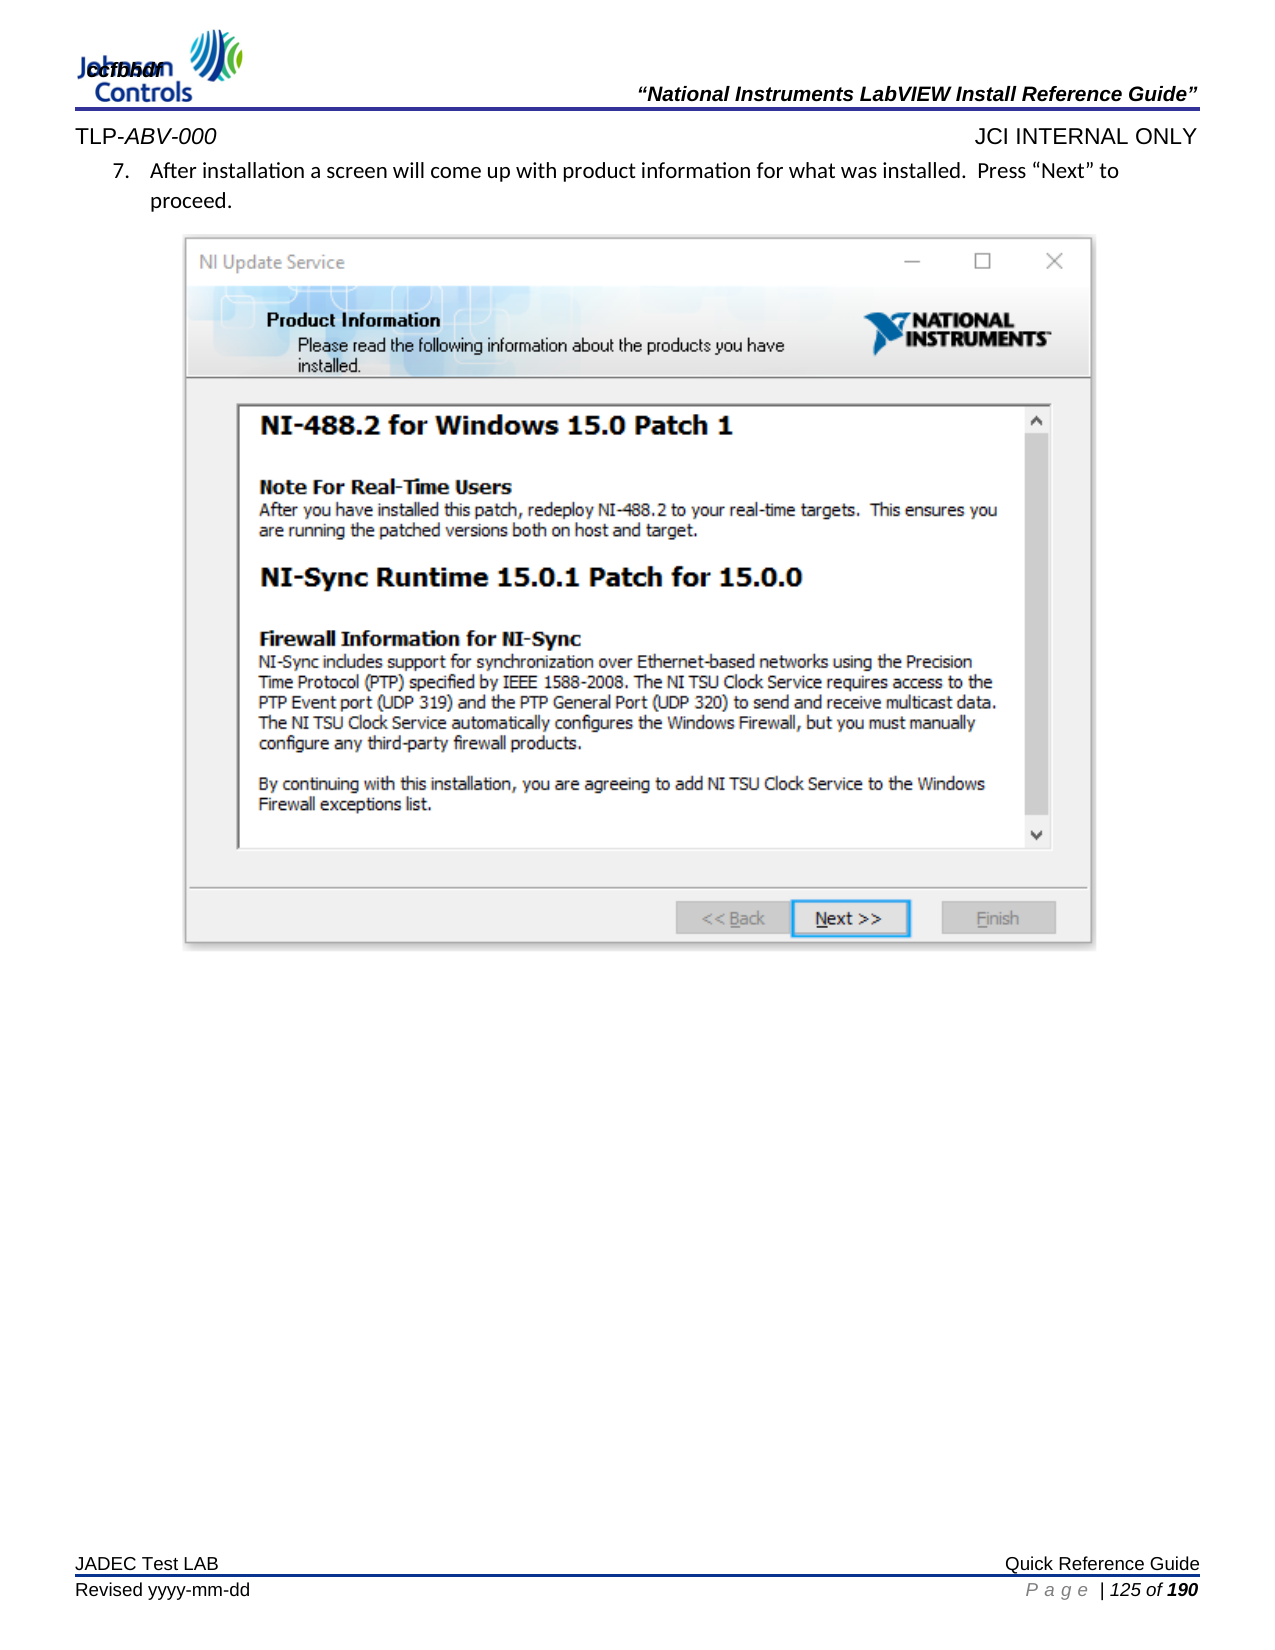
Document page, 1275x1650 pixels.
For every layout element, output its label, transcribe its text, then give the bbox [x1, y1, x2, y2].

picture [76, 26, 246, 105]
list After installation a screen will come up with product information for what was installed. Press “Next” to proceed. [112, 156, 1200, 214]
picture [182, 234, 1097, 953]
